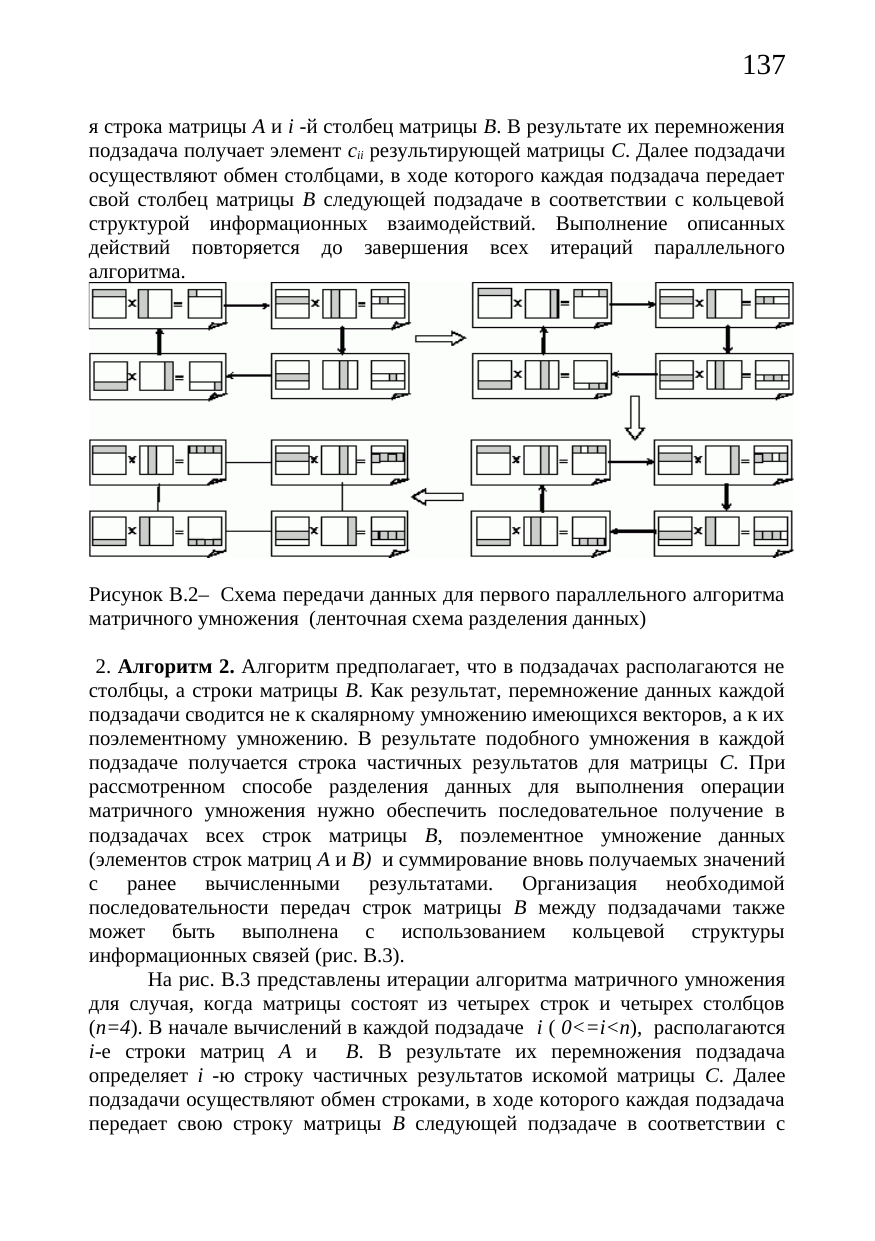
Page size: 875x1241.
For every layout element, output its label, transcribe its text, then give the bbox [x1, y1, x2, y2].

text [89, 114, 785, 282]
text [89, 967, 785, 1135]
text Рисунок В.2– Схема передачи данных для первого параллельного алгоритма матричного умножения (ленточная схема разделения данных) [89, 558, 785, 630]
picture [88, 282, 794, 558]
text 2. Алгоритм 2. Алгоритм предполагает, что в подзадачах располагаются не столбцы, а строки матрицы B. Как результат, перемножение данных каждой подзадачи сводится не к скалярному умножению имеющихся векторов, а к их поэлементному умножению. В результате подобного умножения в каждой подзадаче получается строка частичных результатов для матрицы C. При рассмотренном способе разделения данных для выполнения операции матричного умножения нужно обеспечить последовательное получение в подзадачах всех строк матрицы B, поэлементное умножение данных (элементов строк матриц A и B) и суммирование вновь получаемых значений с ранее вычисленными результатами. Организация необходимой последовательности передач строк матрицы B между подзадачами также может быть выполнена с использованием кольцевой структуры информационных связей (рис. В.3). [89, 654, 785, 967]
